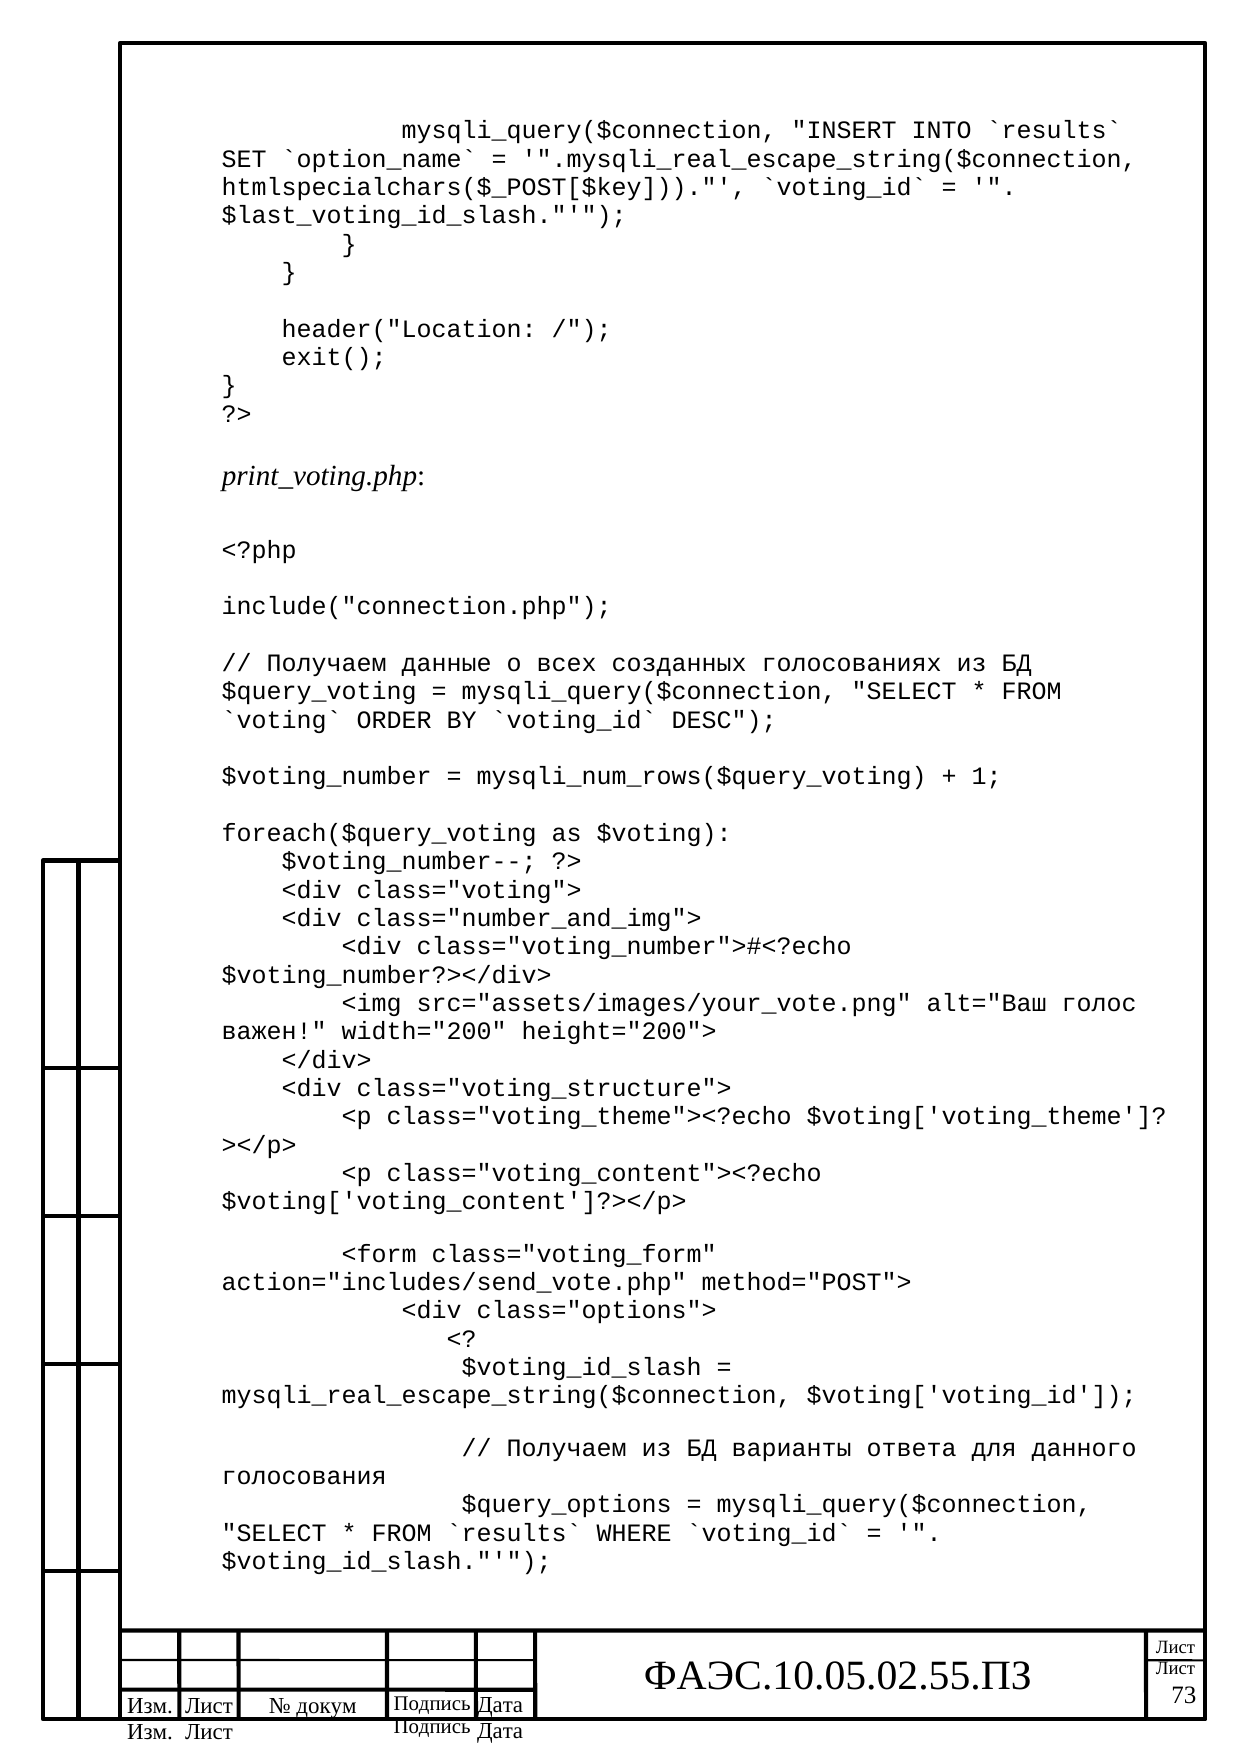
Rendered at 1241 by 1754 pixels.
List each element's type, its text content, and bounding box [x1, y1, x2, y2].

text foreach($query_voting as $voting): [221, 821, 1181, 849]
text <div class="voting_number">#<?echo $voting_number?></div> [221, 934, 1181, 991]
text $query_voting = mysqli_query($connection, "SELECT * FROM `voting` ORDER BY `voting_id` DESC"); [221, 679, 1181, 736]
text } [221, 373, 1181, 401]
text mysqli_query($connection, "INSERT INTO `results` SET `option_name` = '".mysqli_real_escape_string($connection, htmlspecialchars($_POST[$key]))."', `voting_id` = '".$last_voting_id_slash."'"); [221, 118, 1181, 231]
text <p class="voting_theme"><?echo $voting['voting_theme']?></p> [221, 1104, 1181, 1161]
text $voting_id_slash = mysqli_real_escape_string($connection, $voting['voting_id']); [221, 1354, 1181, 1411]
text header("Location: /"); [221, 316, 1181, 345]
text $voting_number = mysqli_num_rows($query_voting) + 1; [221, 764, 1181, 792]
text // Получаем данные о всех созданных голосованиях из БД [221, 651, 1181, 679]
text </div> [221, 1047, 1181, 1076]
text <div class="voting_structure"> [221, 1076, 1181, 1104]
text print_voting.php: [148, 458, 1181, 492]
text <img src="assets/images/your_vote.png" alt="Ваш голос важен!" width="200" height="200"> [221, 991, 1181, 1047]
text <p class="voting_content"><?echo $voting['voting_content']?></p> [221, 1161, 1181, 1217]
text <? [221, 1326, 1181, 1354]
text $voting_number--; ?> [221, 849, 1181, 877]
text <form class="voting_form" action="includes/send_vote.php" method="POST"> [221, 1241, 1181, 1298]
text include("connection.php"); [221, 594, 1181, 622]
text ?> [221, 401, 1181, 430]
text <div class="options"> [221, 1298, 1181, 1326]
text } [221, 260, 1181, 288]
text <div class="number_and_img"> [221, 906, 1181, 934]
text exit(); [221, 345, 1181, 373]
text // Получаем из БД варианты ответа для данного голосования [221, 1435, 1181, 1492]
text <?php [221, 537, 1181, 566]
text $query_options = mysqli_query($connection, "SELECT * FROM `results` WHERE `voting_id` = '".$voting_id_slash."'"); [221, 1492, 1181, 1577]
text } [221, 231, 1181, 260]
text <div class="voting"> [221, 877, 1181, 906]
